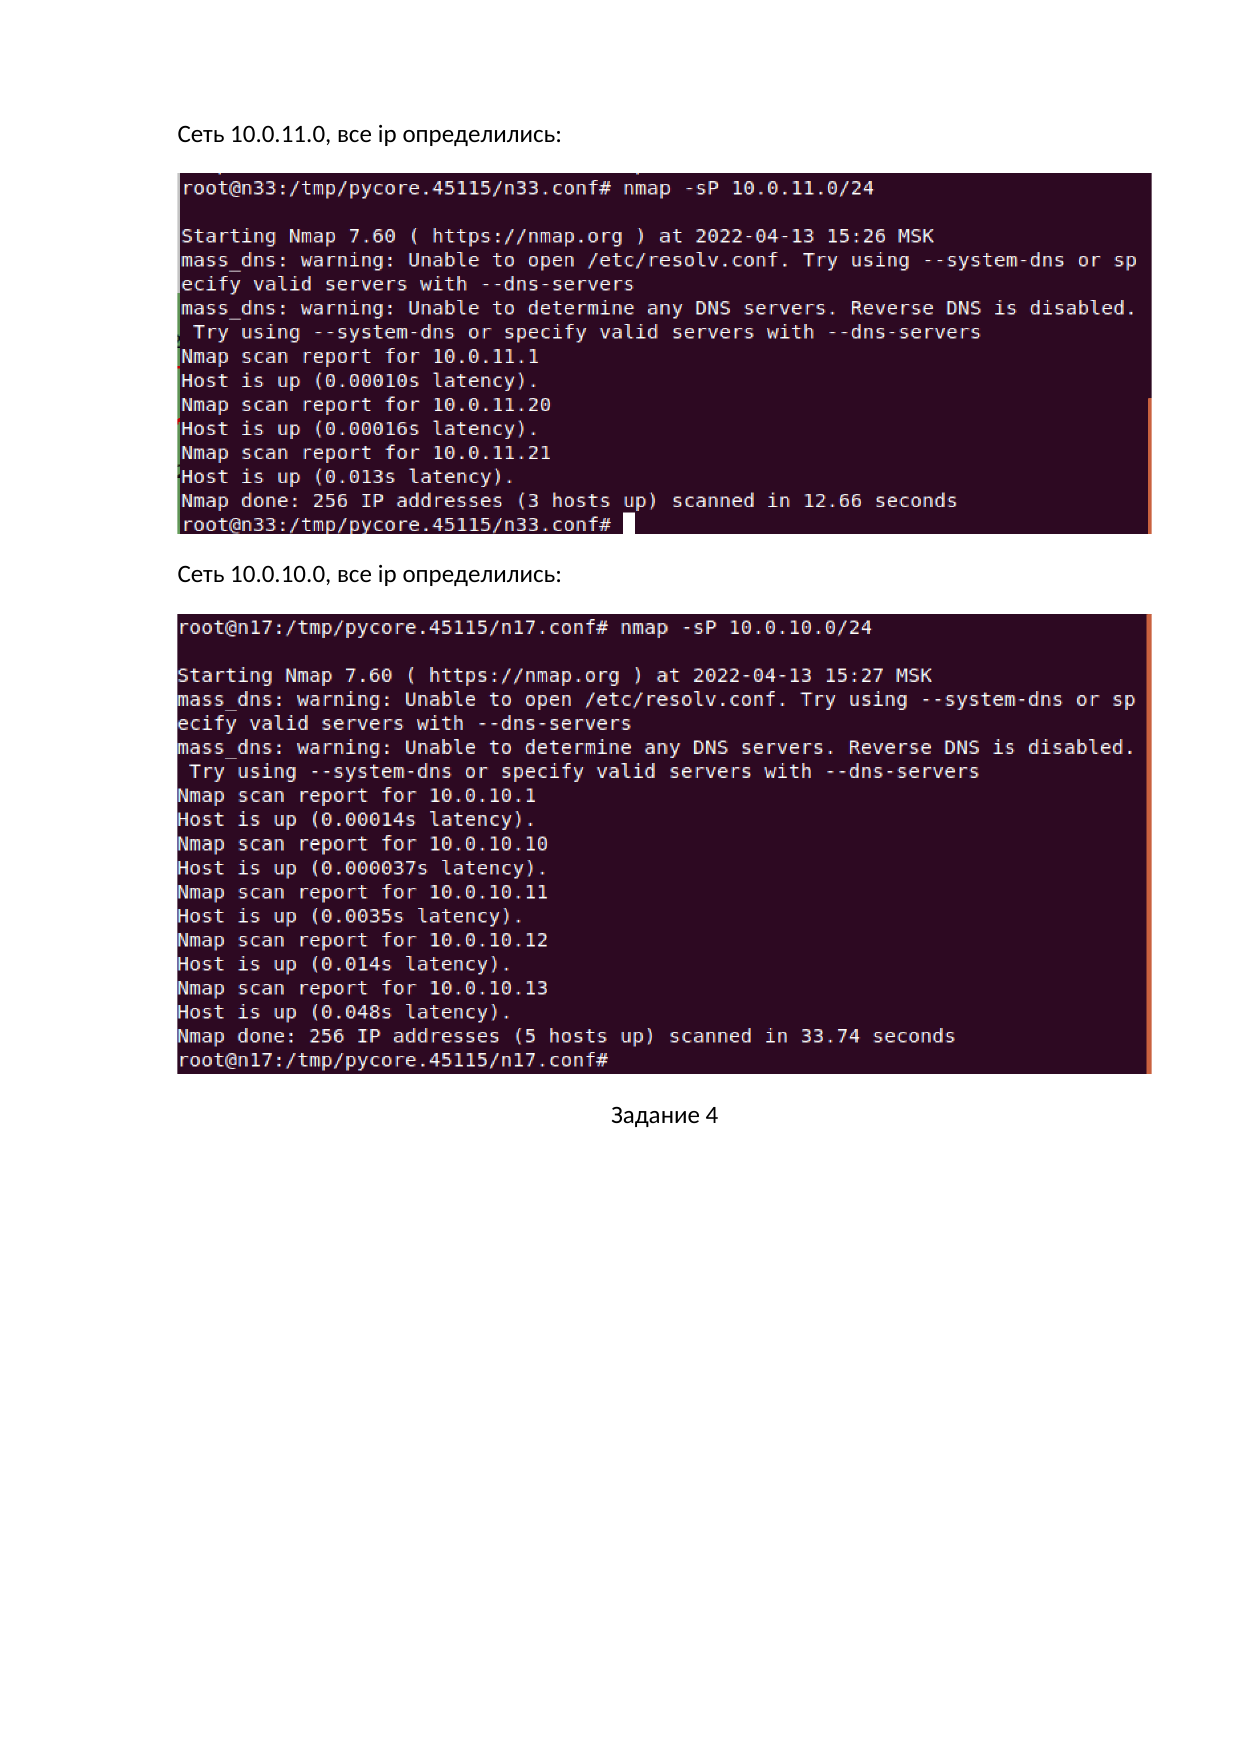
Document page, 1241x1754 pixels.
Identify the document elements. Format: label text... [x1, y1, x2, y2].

text Задание 4 [177, 1099, 1152, 1129]
text Сеть 10.0.10.0, все ip определились: [177, 558, 1152, 589]
picture [177, 173, 1152, 534]
text Сеть 10.0.11.0, все ip определились: [177, 118, 1152, 149]
picture [177, 614, 1152, 1074]
